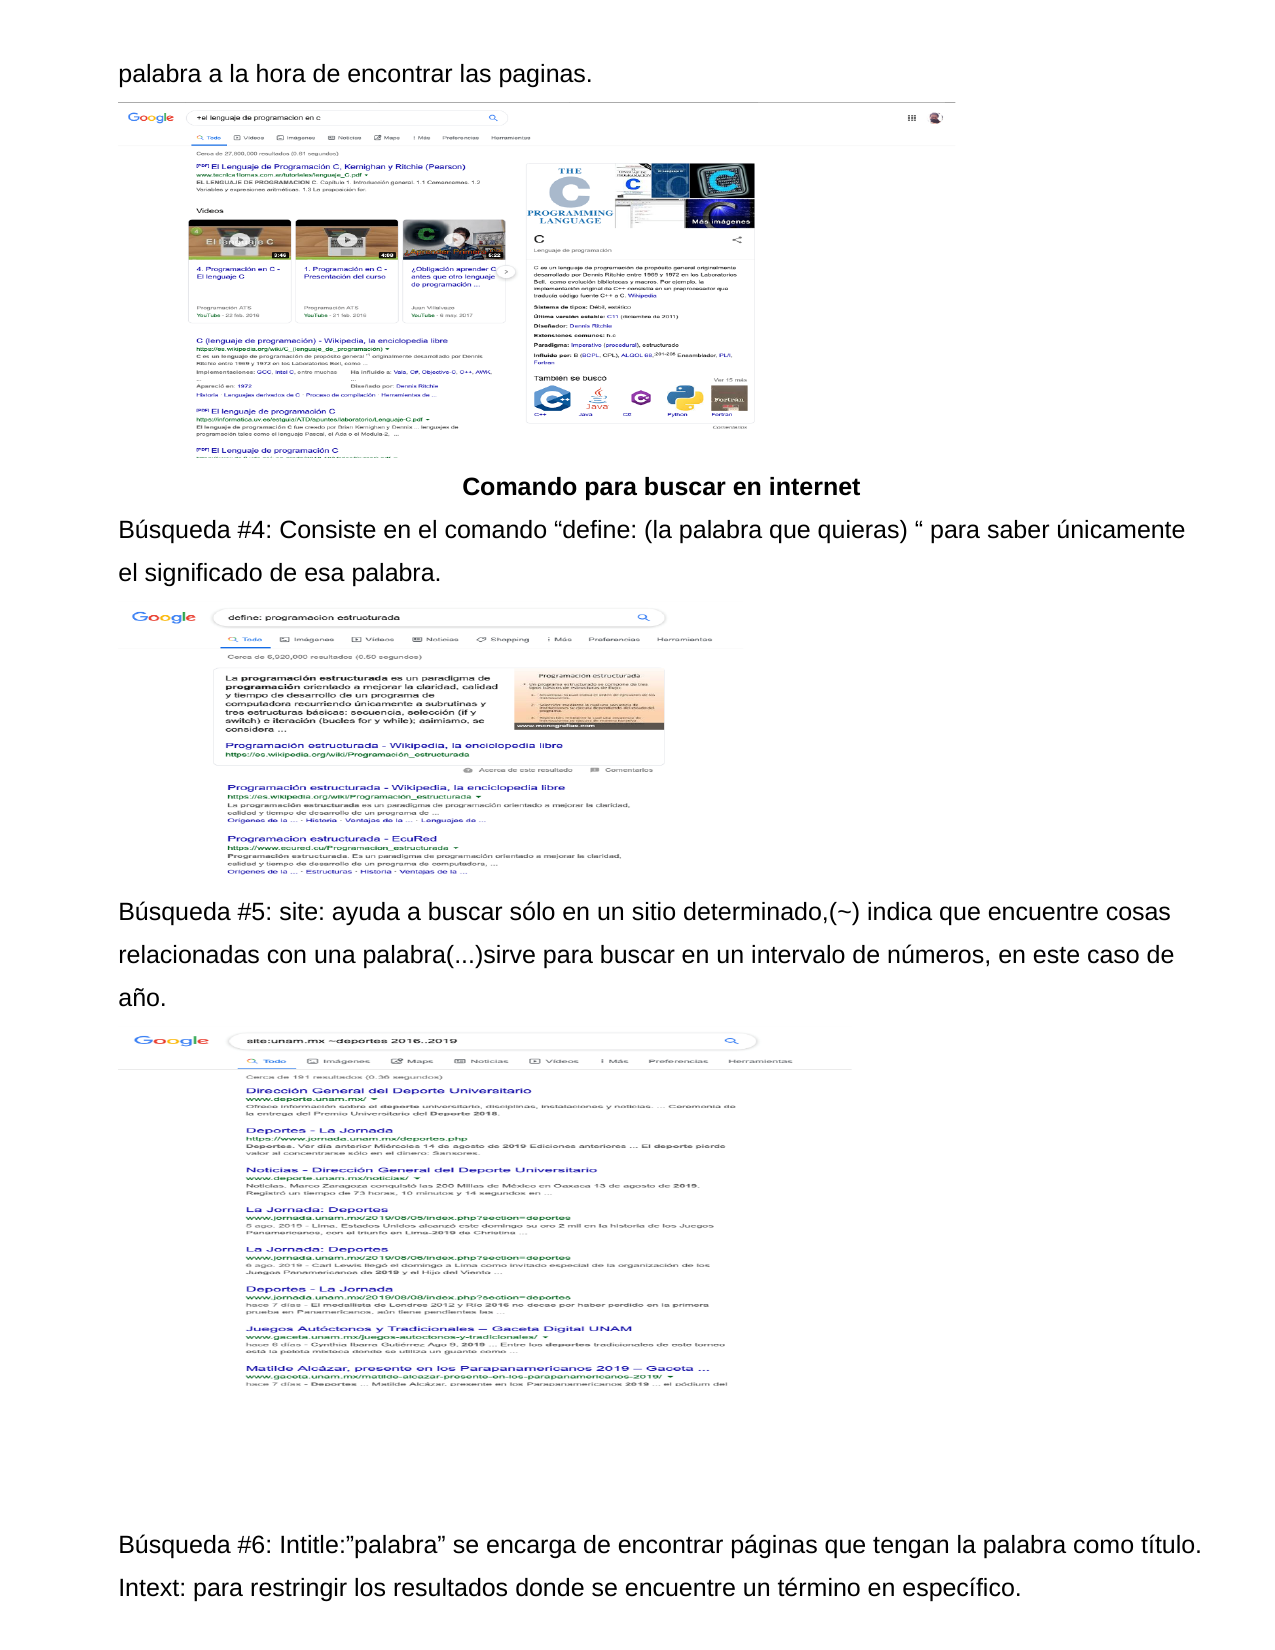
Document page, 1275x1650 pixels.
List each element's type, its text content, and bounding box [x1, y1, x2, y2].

text Búsqueda #5: site: ayuda a buscar sólo en un sitio determinado,(~) indica que encuentre cosas relacionadas con una palabra(...)sirve para buscar en un intervalo de números, en este caso de año. [118, 897, 1205, 1012]
picture [118, 102, 956, 458]
text Búsqueda #4: Consiste en el comando “define: (la palabra que quieras) “ para saber únicamente el significado de esa palabra. [118, 515, 1205, 587]
text Búsqueda #6: Intitle:”palabra” se encarga de encontrar páginas que tengan la palabra como título. Intext: para restringir los resultados donde se encuentre un término en específico. [118, 1530, 1205, 1602]
picture [118, 1026, 852, 1386]
picture [118, 601, 744, 883]
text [118, 59, 1205, 88]
text Comando para buscar en internet [118, 472, 1205, 500]
